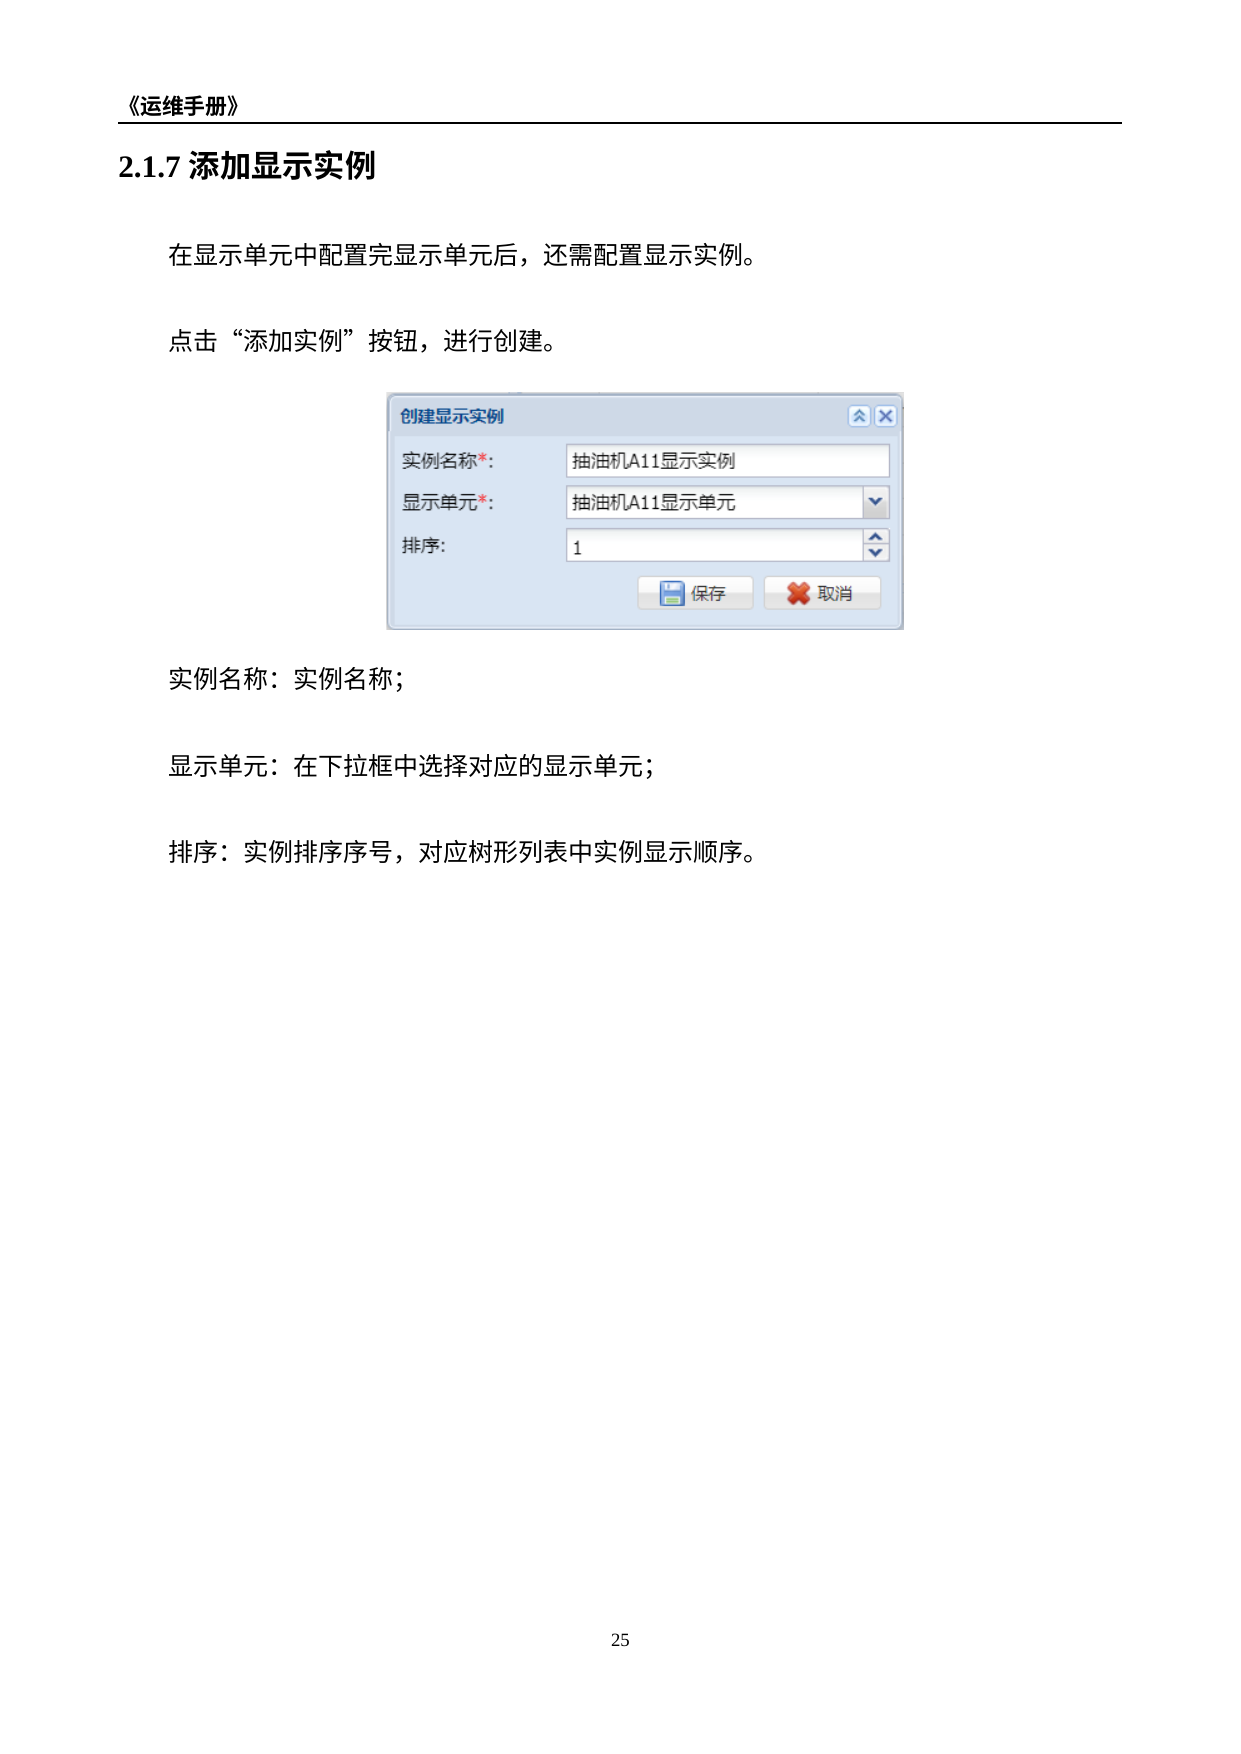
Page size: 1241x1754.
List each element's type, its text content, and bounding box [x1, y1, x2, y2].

subtitle 2.1.7 添加显示实例 [118, 129, 1122, 197]
text 排序：实例排序序号，对应树形列表中实例显示顺序。 [118, 816, 1122, 884]
text 显示单元：在下拉框中选择对应的显示单元； [118, 730, 1122, 798]
text 实例名称：实例名称； [118, 644, 1122, 712]
picture [386, 392, 904, 630]
text 在显示单元中配置完显示单元后，还需配置显示实例。 [118, 220, 1122, 288]
text 点击“添加实例”按钮，进行创建。 [118, 306, 1122, 374]
